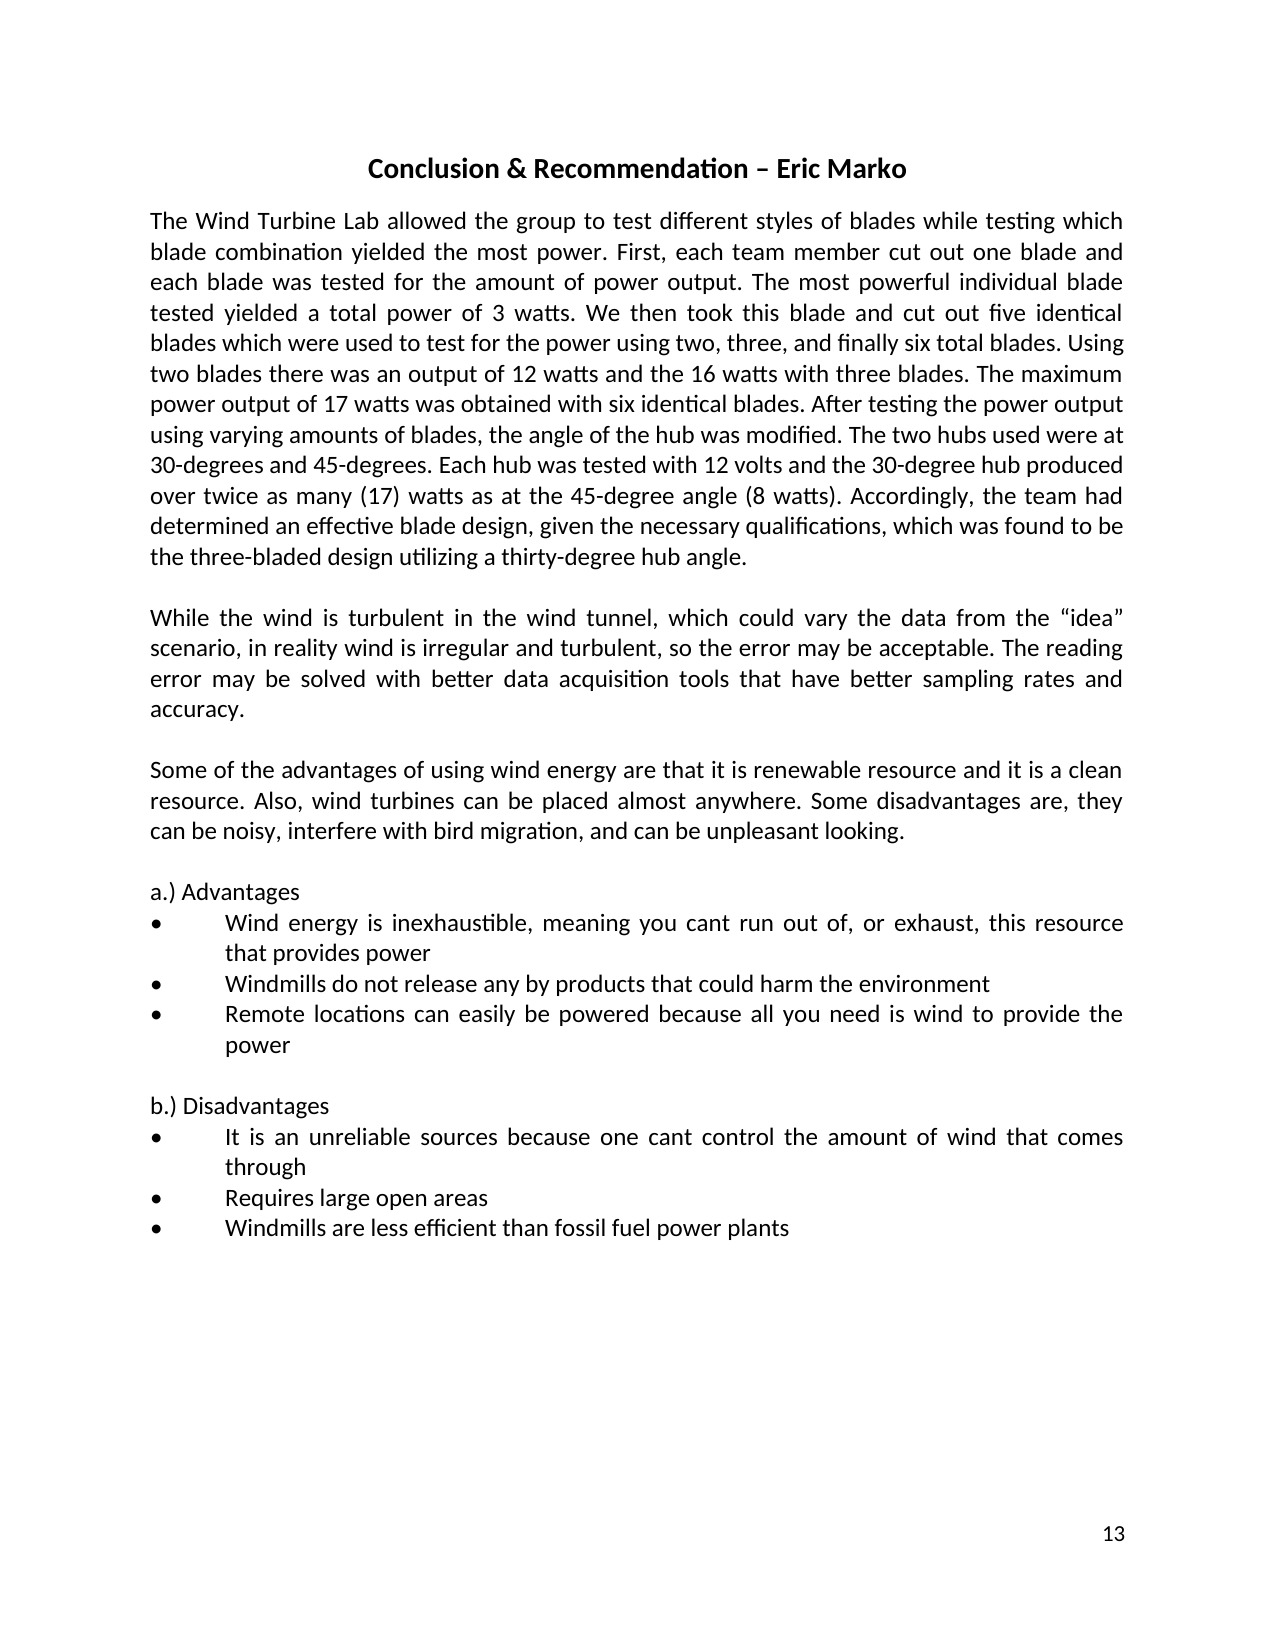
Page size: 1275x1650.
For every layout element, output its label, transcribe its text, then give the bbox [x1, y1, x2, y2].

text Conclusion & Recommendation – Eric Marko [150, 150, 1125, 186]
text • Remote locations can easily be powered because all you need is wind to provide the power [150, 999, 1125, 1060]
text a.) Advantages [150, 877, 1125, 907]
text • Windmills do not release any by products that could harm the environment [150, 968, 1125, 999]
text • Requires large open areas [150, 1182, 1125, 1212]
text • Windmills are less efficient than fossil fuel power plants [150, 1212, 1125, 1243]
text • It is an unreliable sources because one cant control the amount of wind that comes through [150, 1121, 1125, 1182]
text Some of the advantages of using wind energy are that it is renewable resource and it is a clean resource. Also, wind turbines can be placed almost anywhere. Some disadvantages are, they can be noisy, interfere with bird migration, and can be unpleasant looking. [150, 754, 1125, 846]
text The Wind Turbine Lab allowed the group to test different styles of blades while testing which blade combination yielded the most power. First, each team member cut out one blade and each blade was tested for the amount of power output. The most powerful individual blade tested yielded a total power of 3 watts. We then took this blade and cut out five identical blades which were used to test for the power using two, three, and finally six total blades. Using two blades there was an output of 12 watts and the 16 watts with three blades. The maximum power output of 17 watts was obtained with six identical blades. After testing the power output using varying amounts of blades, the angle of the hub was modified. The two hubs used were at 30-degrees and 45-degrees. Each hub was tested with 12 volts and the 30-degree hub produced over twice as many (17) watts as at the 45-degree angle (8 watts). Accordingly, the team had determined an effective blade design, given the necessary qualifications, which was found to be the three-bladed design utilizing a thirty-degree hub angle. [150, 205, 1125, 571]
text While the wind is turbulent in the wind tunnel, which could vary the data from the “idea” scenario, in reality wind is irregular and turbulent, so the error may be acceptable. The reading error may be solved with better data acquisition tools that have better sampling rates and accuracy. [150, 602, 1125, 724]
text b.) Disadvantages [150, 1090, 1125, 1121]
text • Wind energy is inexhaustible, meaning you cant run out of, or exhaust, this resource that provides power [150, 907, 1125, 968]
